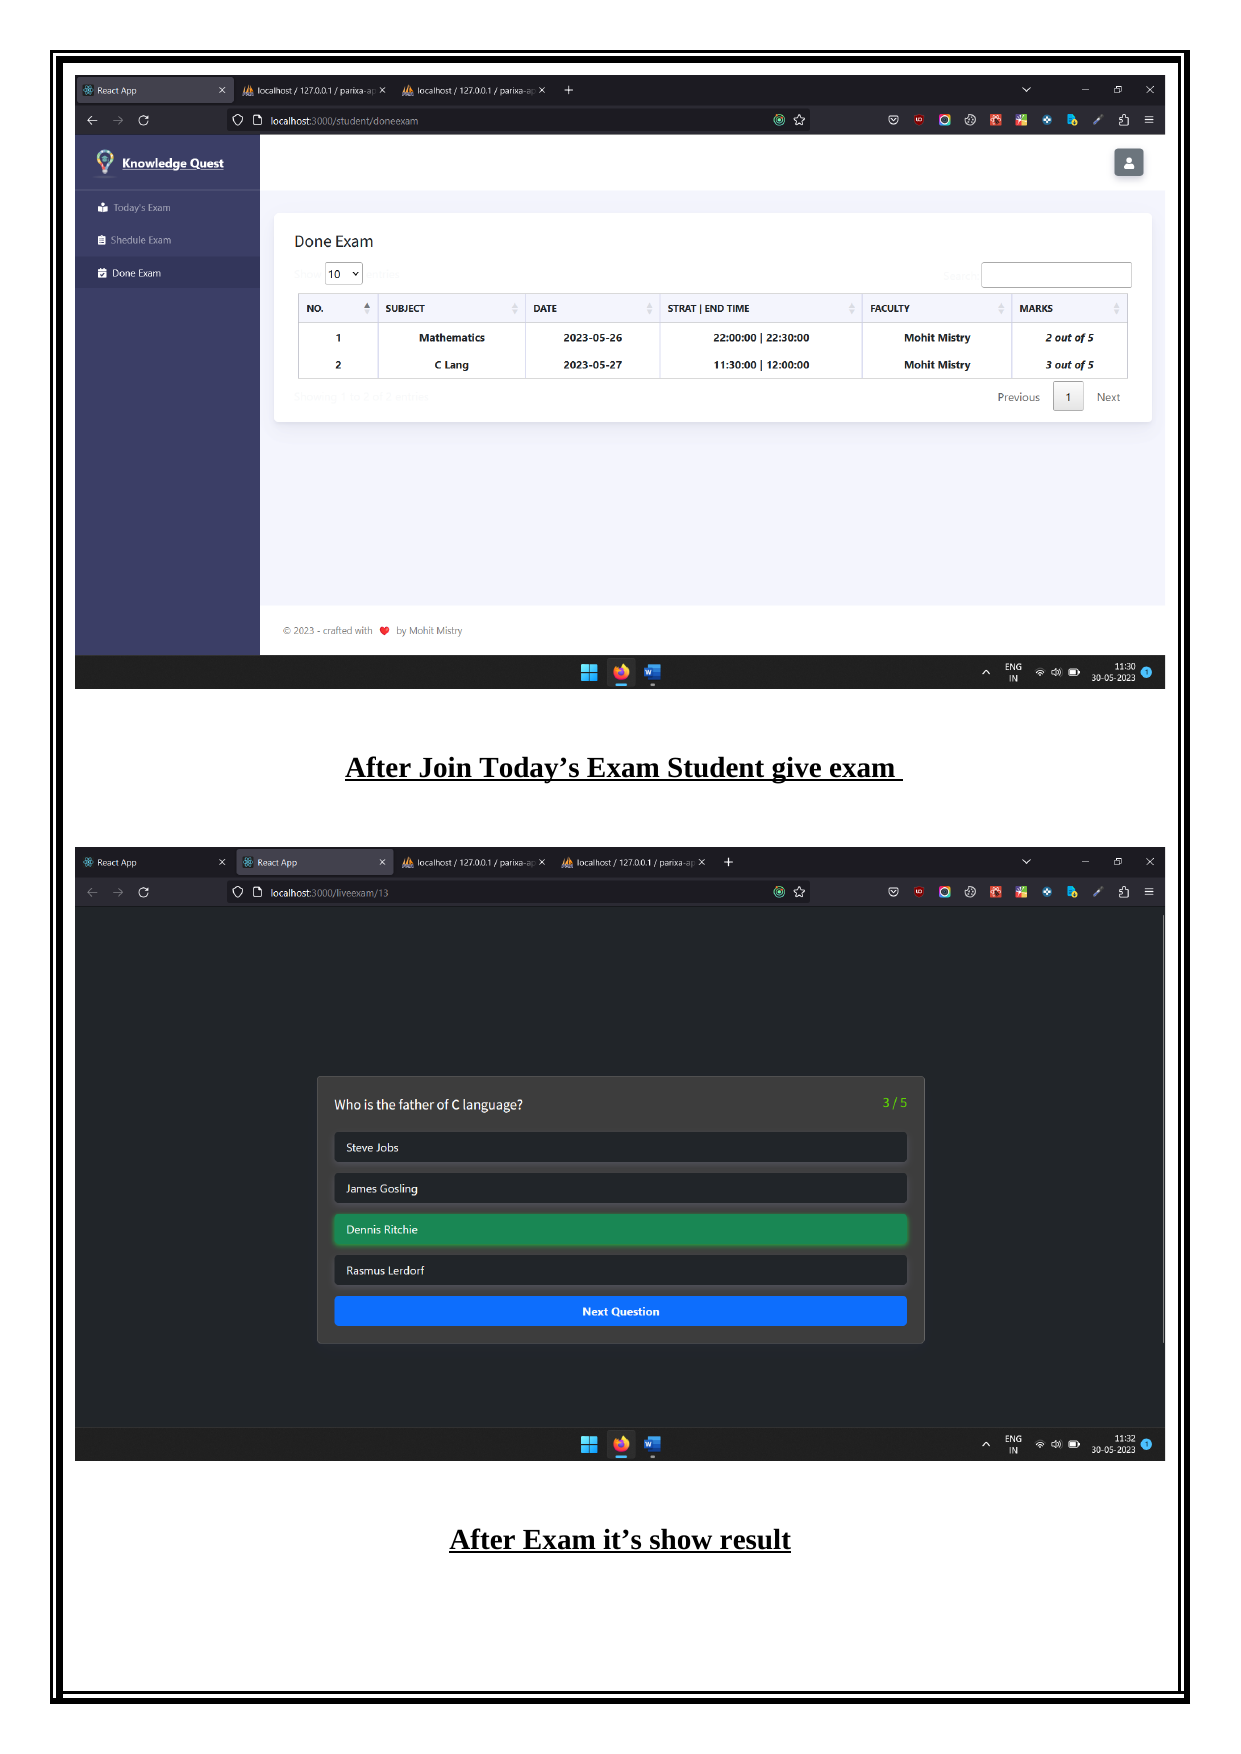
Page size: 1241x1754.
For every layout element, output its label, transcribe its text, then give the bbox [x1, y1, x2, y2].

text After Exam it’s show result [75, 1522, 1165, 1556]
text After Join Today’s Exam Student give exam [75, 750, 1165, 784]
picture [75, 75, 1166, 689]
picture [75, 847, 1166, 1461]
